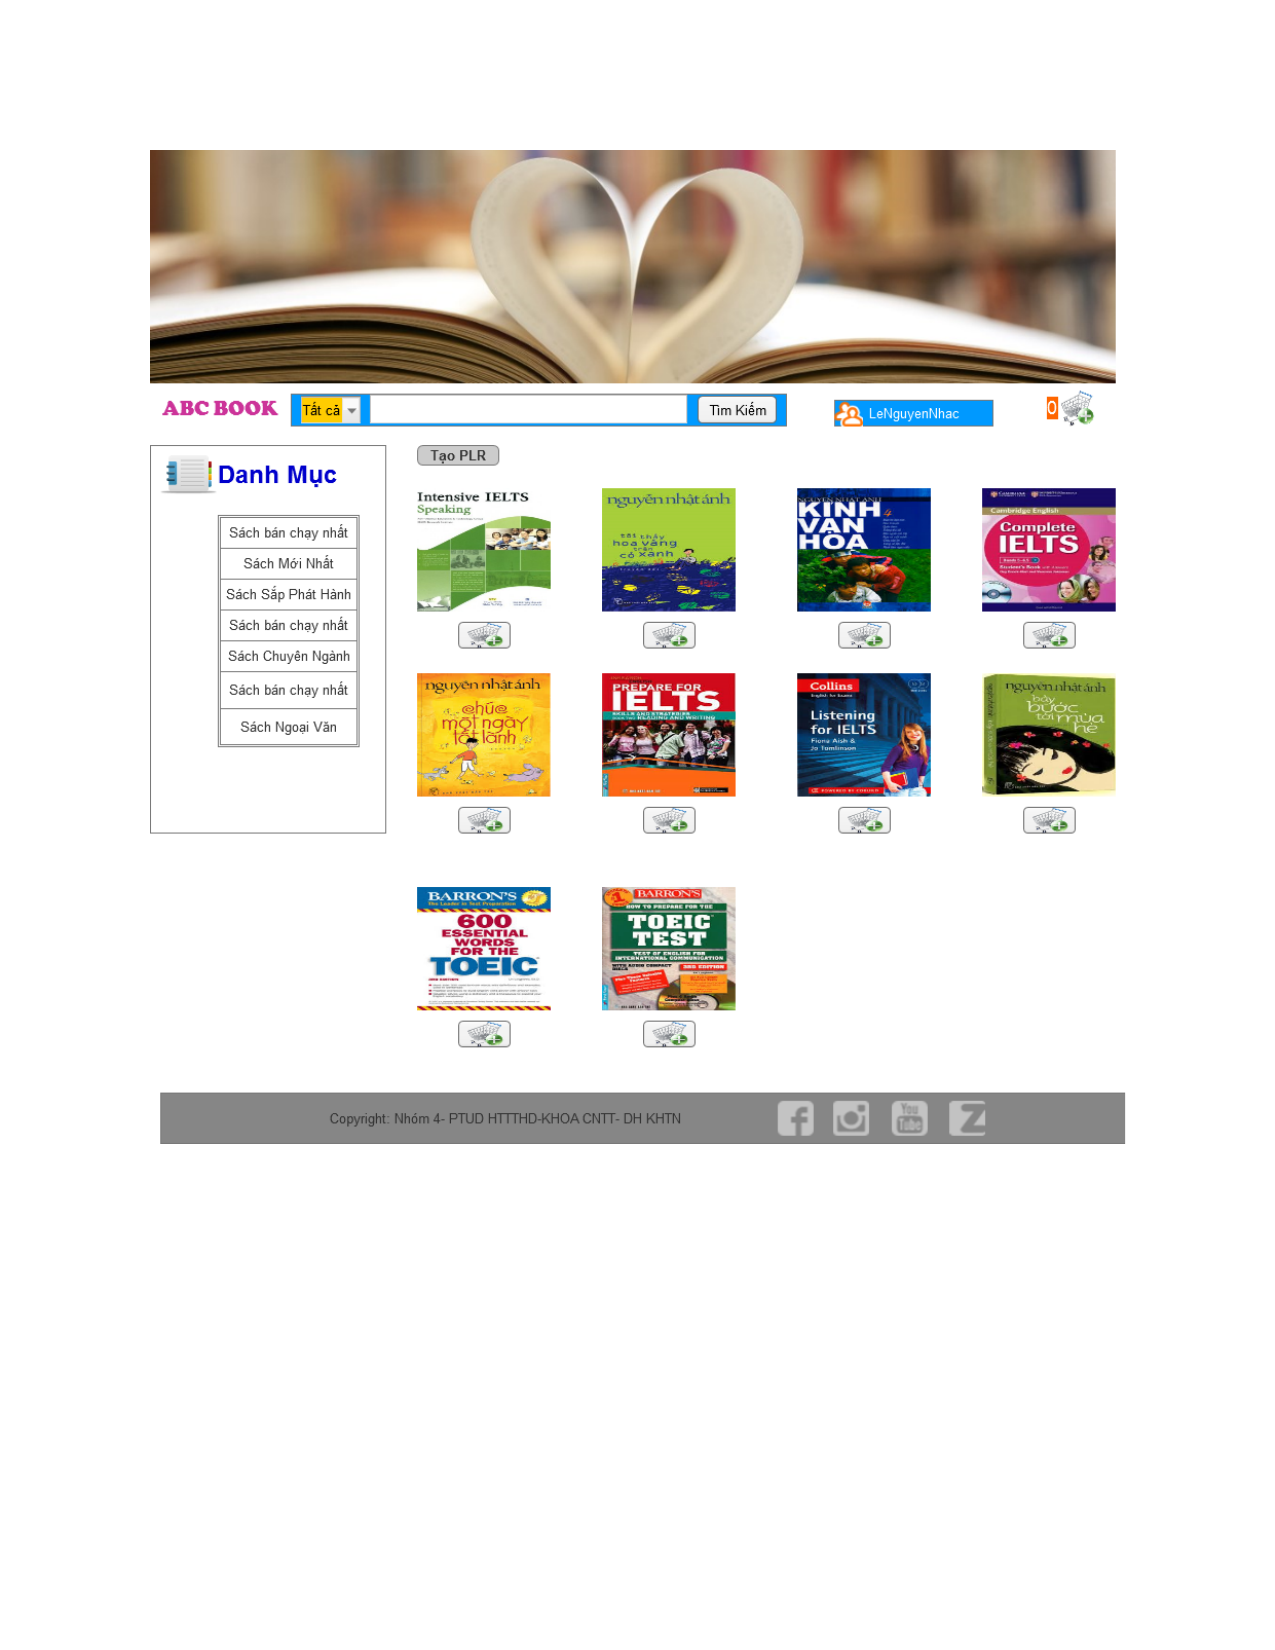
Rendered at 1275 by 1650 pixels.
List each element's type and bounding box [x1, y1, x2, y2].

picture [150, 150, 1125, 1144]
